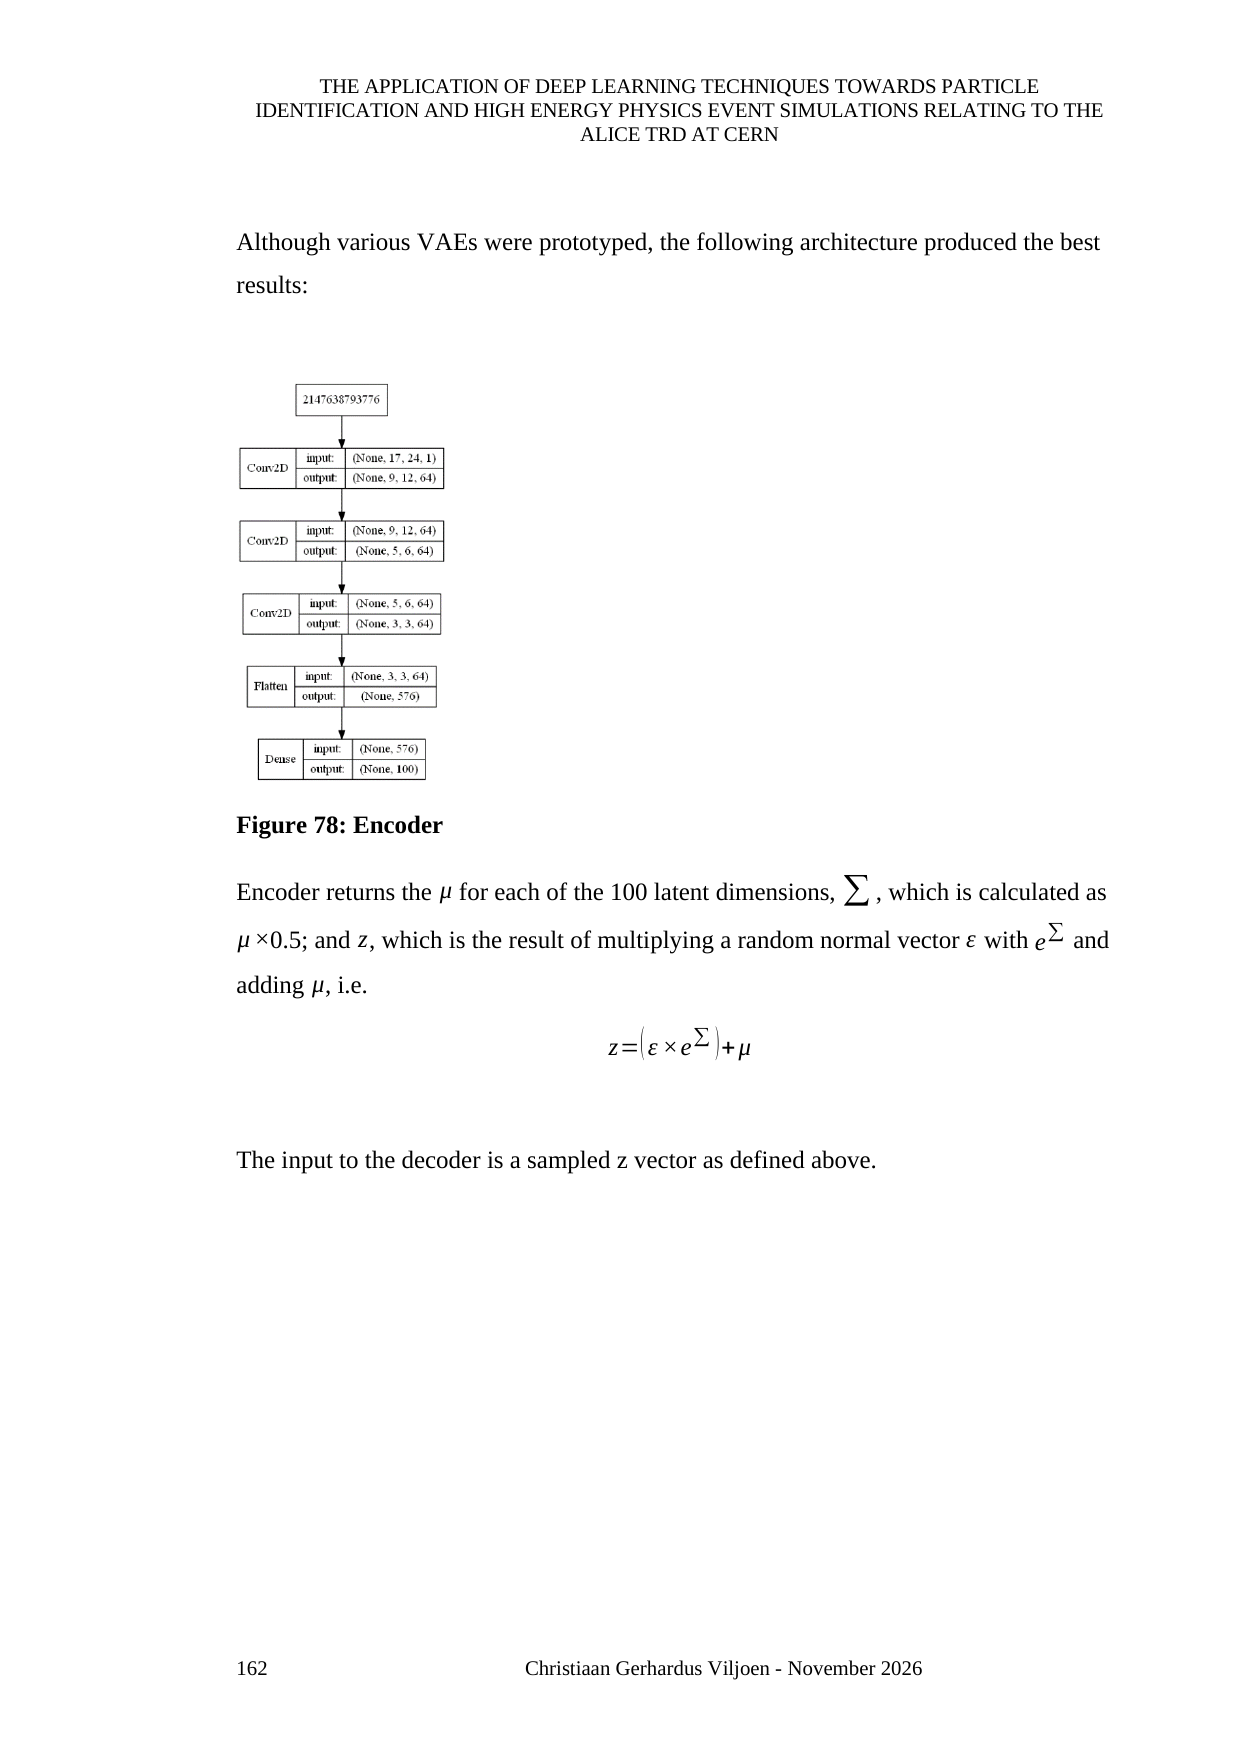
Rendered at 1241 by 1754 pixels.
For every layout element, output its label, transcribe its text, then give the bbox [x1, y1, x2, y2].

text Although various VAEs were prototyped, the following architecture produced the best results: [236, 227, 1122, 298]
picture [236, 381, 447, 783]
text The input to the decoder is a sampled z vector as defined above. [236, 1145, 1122, 1174]
text Encoder returns the for each of the 100 latent dimensions, , which is calculated as 0.5; and , which is the result of multiplying a random normal vector with and adding , i.e. [236, 874, 1122, 999]
